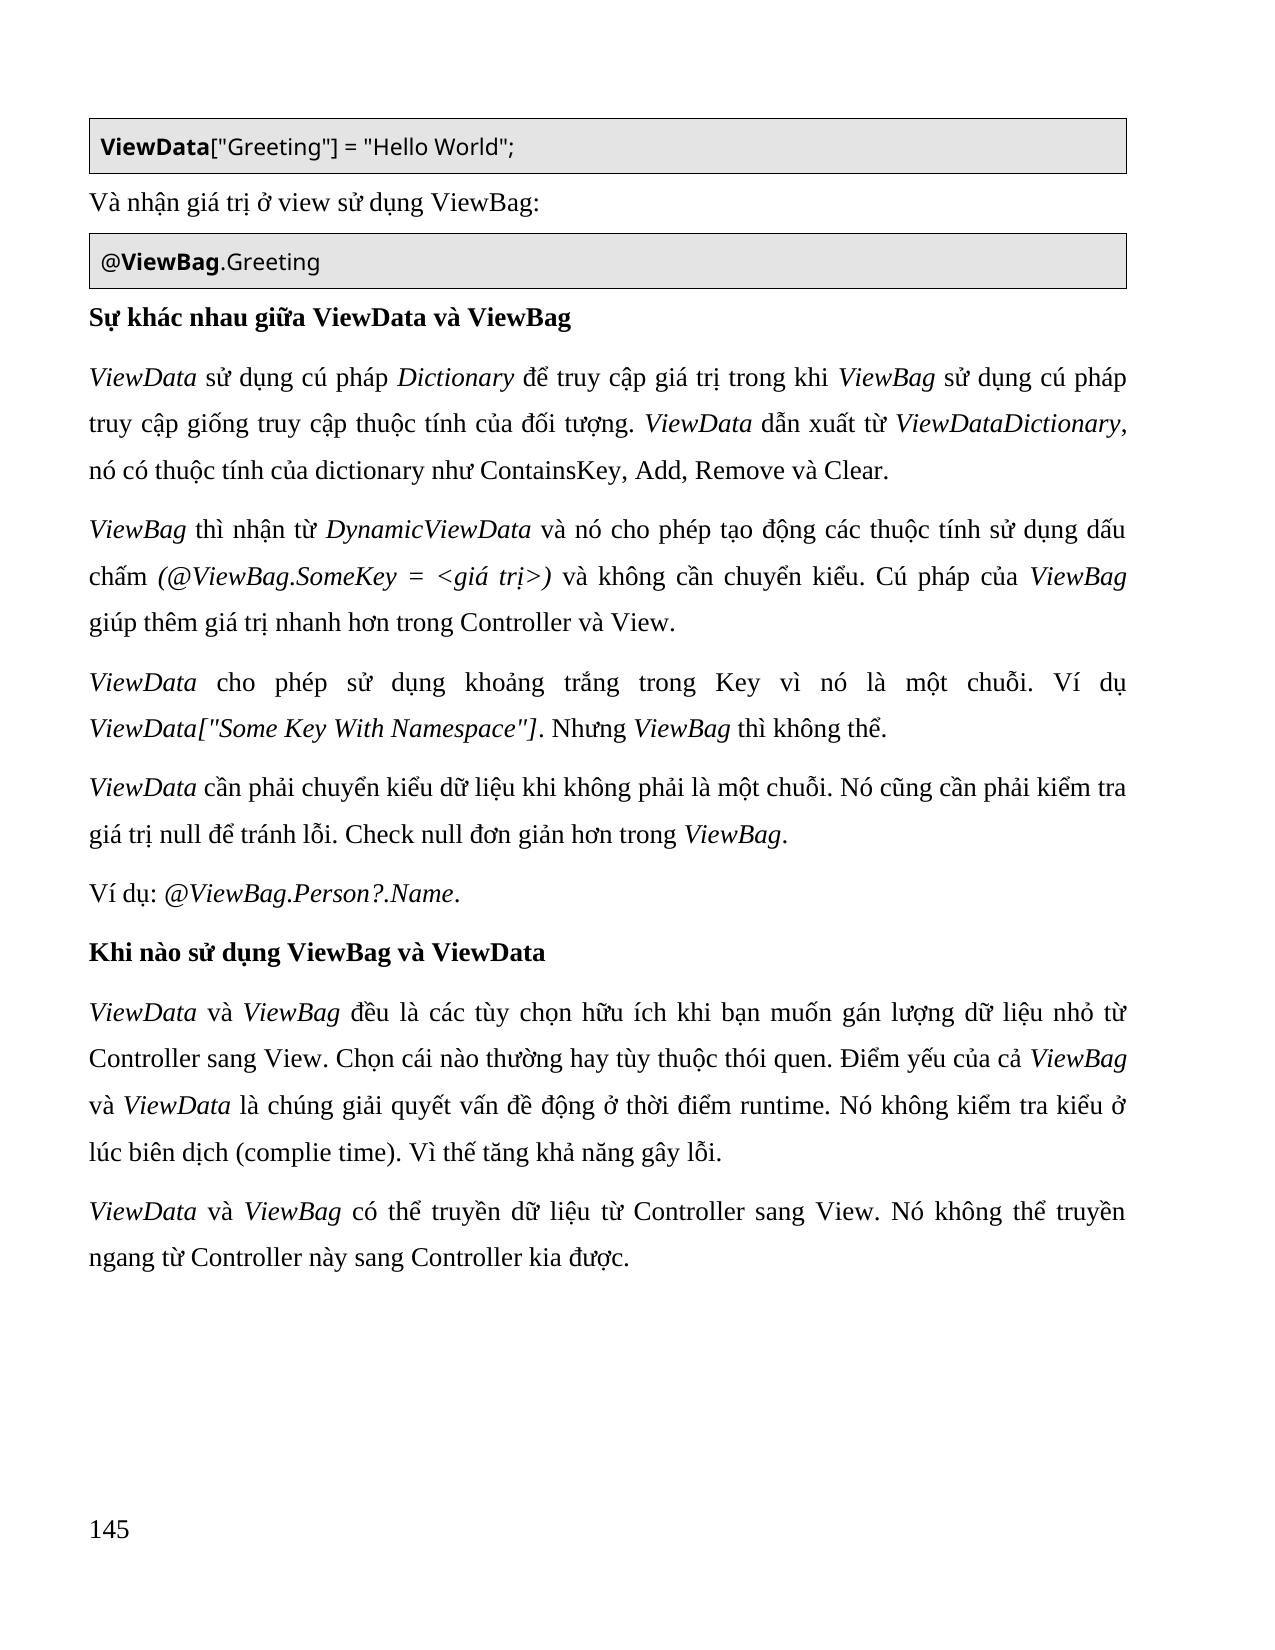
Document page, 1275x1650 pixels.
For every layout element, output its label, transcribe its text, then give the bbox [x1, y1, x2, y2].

table_header ViewData["Greeting"] = "Hello World"; [90, 119, 1126, 173]
text ViewData cần phải chuyển kiểu dữ liệu khi không phải là một chuỗi. Nó cũng cần phải kiểm tra giá trị null để tránh lỗi. Check null đơn giản hơn trong ViewBag. [89, 771, 1127, 849]
text Ví dụ: @ViewBag.Person?.Name. [89, 877, 1127, 908]
text Sự khác nhau giữa ViewData và ViewBag [89, 301, 1127, 333]
text ViewData cho phép sử dụng khoảng trắng trong Key vì nó là một chuỗi. Ví dụ ViewData["Some Key With Namespace"]. Nhưng ViewBag thì không thể. [89, 666, 1127, 743]
text Và nhận giá trị ở view sử dụng ViewBag: [89, 186, 1127, 218]
text ViewData và ViewBag đều là các tùy chọn hữu ích khi bạn muốn gán lượng dữ liệu nhỏ từ Controller sang View. Chọn cái nào thường hay tùy thuộc thói quen. Điểm yếu của cả ViewBag và ViewData là chúng giải quyết vấn đề động ở thời điểm runtime. Nó không kiểm tra kiểu ở lúc biên dịch (complie time). Vì thế tăng khả năng gây lỗi. [89, 996, 1127, 1167]
text ViewData và ViewBag có thể truyền dữ liệu từ Controller sang View. Nó không thể truyền ngang từ Controller này sang Controller kia được. [89, 1195, 1127, 1273]
table_header @ViewBag.Greeting [90, 234, 1126, 288]
text Khi nào sử dụng ViewBag và ViewData [89, 936, 1127, 968]
text ViewData sử dụng cú pháp Dictionary để truy cập giá trị trong khi ViewBag sử dụng cú pháp truy cập giống truy cập thuộc tính của đối tượng. ViewData dẫn xuất từ ViewDataDictionary, nó có thuộc tính của dictionary như ContainsKey, Add, Remove và Clear. [89, 361, 1127, 485]
text ViewBag thì nhận từ DynamicViewData và nó cho phép tạo động các thuộc tính sử dụng dấu chấm (@ViewBag.SomeKey = <giá trị>) và không cần chuyển kiểu. Cú pháp của ViewBag giúp thêm giá trị nhanh hơn trong Controller và View. [89, 513, 1127, 638]
